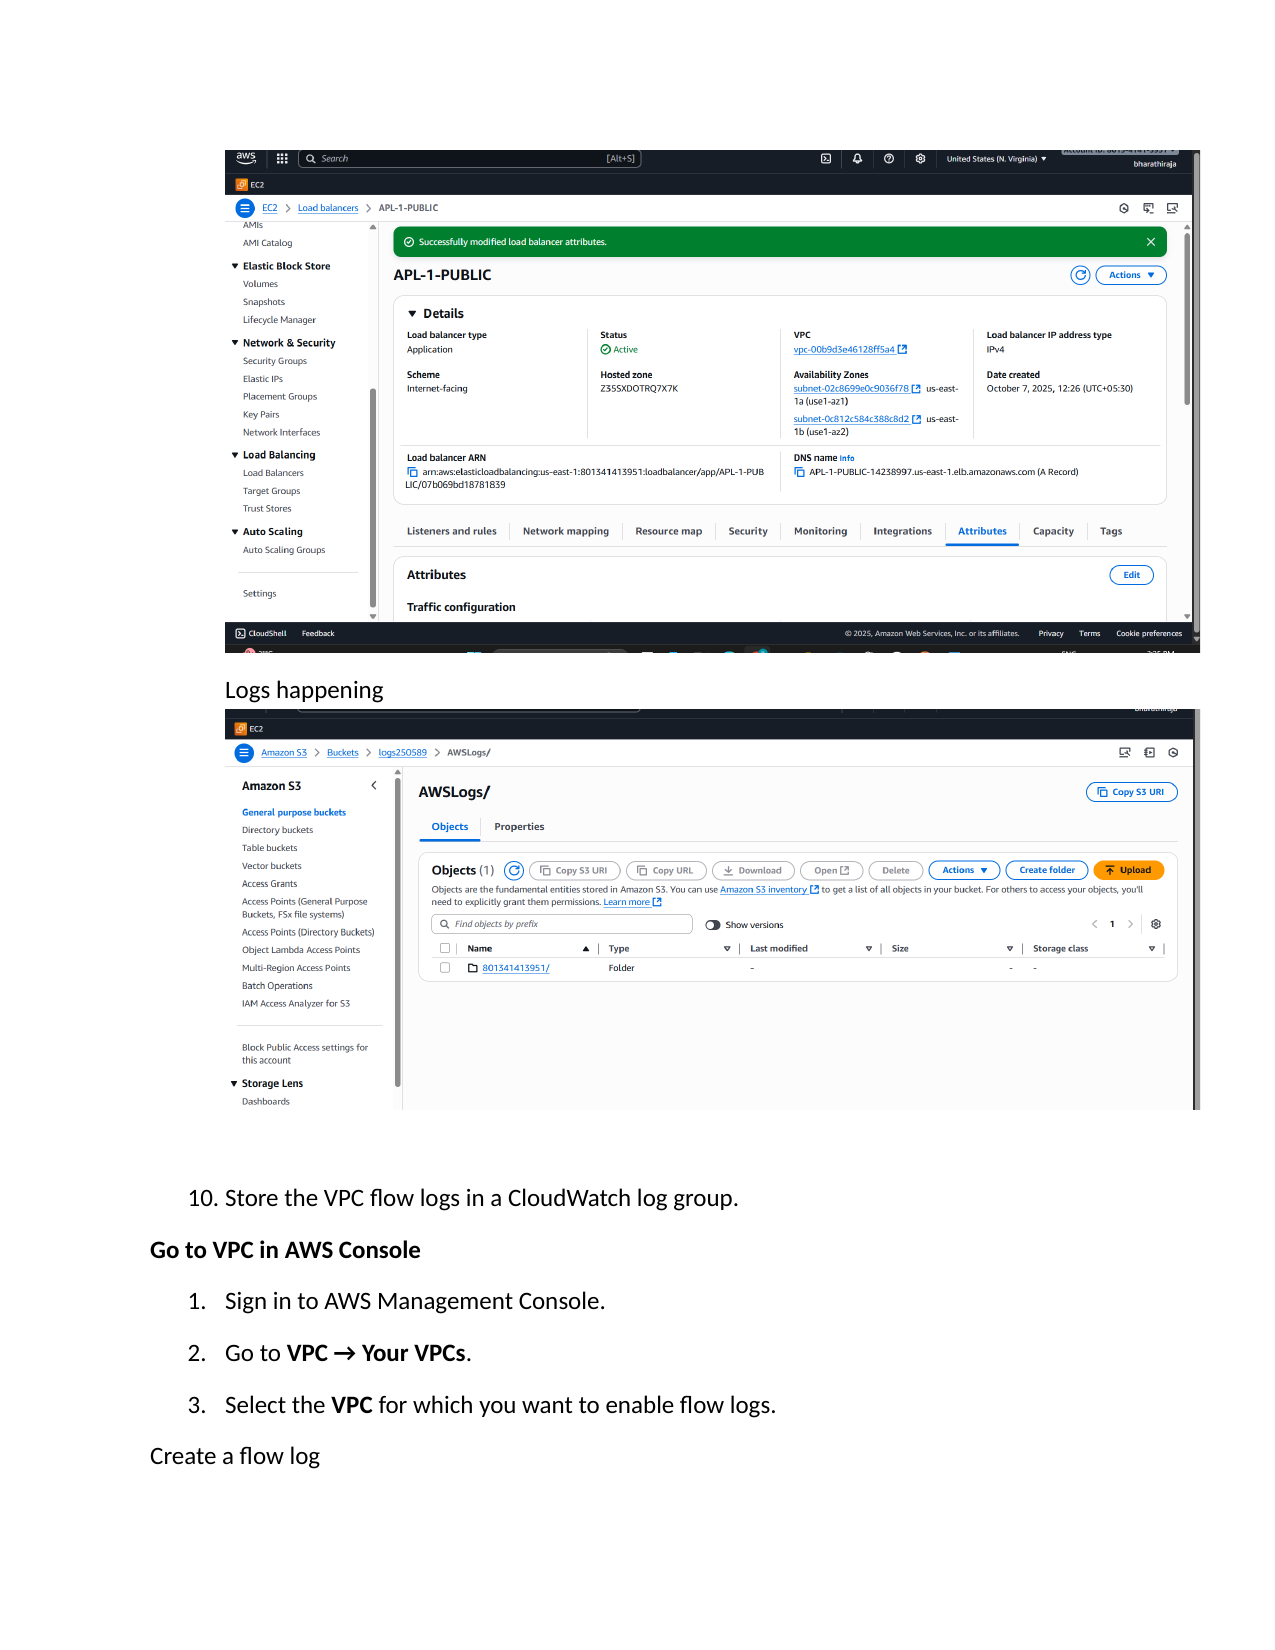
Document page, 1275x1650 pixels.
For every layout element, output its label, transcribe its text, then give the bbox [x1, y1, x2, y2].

list Go to VPC → Your VPCs. [187, 1337, 1125, 1368]
picture [225, 150, 1200, 653]
picture [225, 709, 1200, 1110]
list Select the VPC for which you want to enable flow logs. [187, 1389, 1125, 1419]
text Go to VPC in AWS Console [150, 1234, 1125, 1264]
list Sign in to AWS Management Console. [187, 1286, 1125, 1316]
list Store the VPC flow logs in a CloudWatch log group. [187, 1182, 1125, 1213]
text Logs happening [225, 674, 1125, 709]
text Create a flow log [150, 1441, 1125, 1471]
